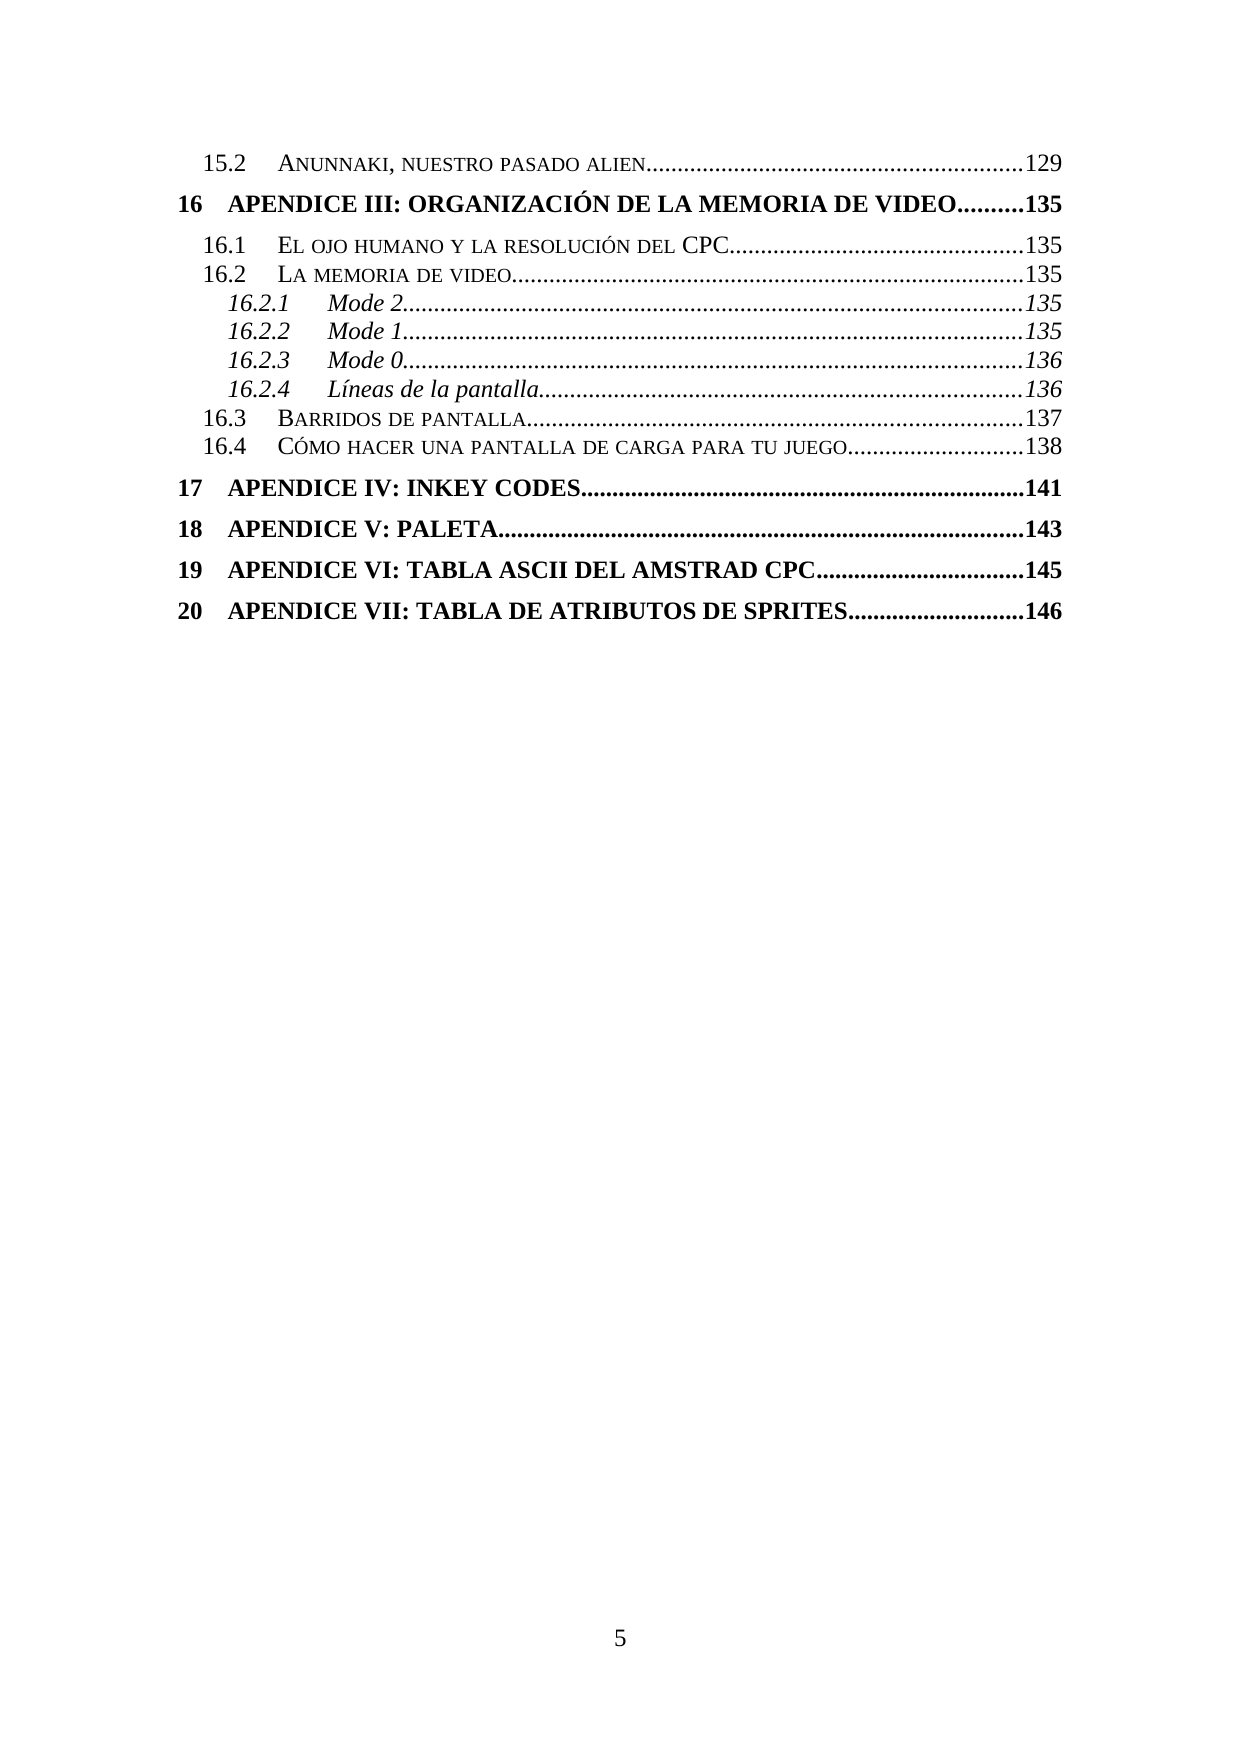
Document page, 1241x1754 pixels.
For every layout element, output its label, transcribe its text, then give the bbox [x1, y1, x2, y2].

text 16.2.2 Mode 1 135 [227, 316, 1063, 345]
text 16.2.3 Mode 0 136 [227, 345, 1063, 374]
text 16.2.4 Líneas de la pantalla 136 [227, 374, 1063, 403]
text 15.2 Anunnaki, nuestro pasado alien 129 [202, 148, 1063, 176]
text 16 APENDICE III: Organización de la memoria de video 135 [177, 189, 1063, 218]
text 16.1 El ojo humano y la resolución del CPC 135 [202, 230, 1063, 259]
text 16.2.1 Mode 2 135 [227, 288, 1063, 316]
text 16.3 Barridos de pantalla 137 [202, 403, 1063, 431]
text 16.2 La memoria de video 135 [202, 259, 1063, 288]
text 17 APENDICE IV: INKEY codes 141 [177, 473, 1063, 501]
text 19 APENDICE VI: Tabla ASCII del AMSTRAD CPC 145 [177, 555, 1063, 584]
text 18 APENDICE V: Paleta 143 [177, 514, 1063, 543]
text 16.4 Cómo hacer una pantalla de carga para tu juego 138 [202, 431, 1063, 460]
text 20 APENDICE VII: Tabla de atributos de Sprites 146 [177, 596, 1063, 625]
